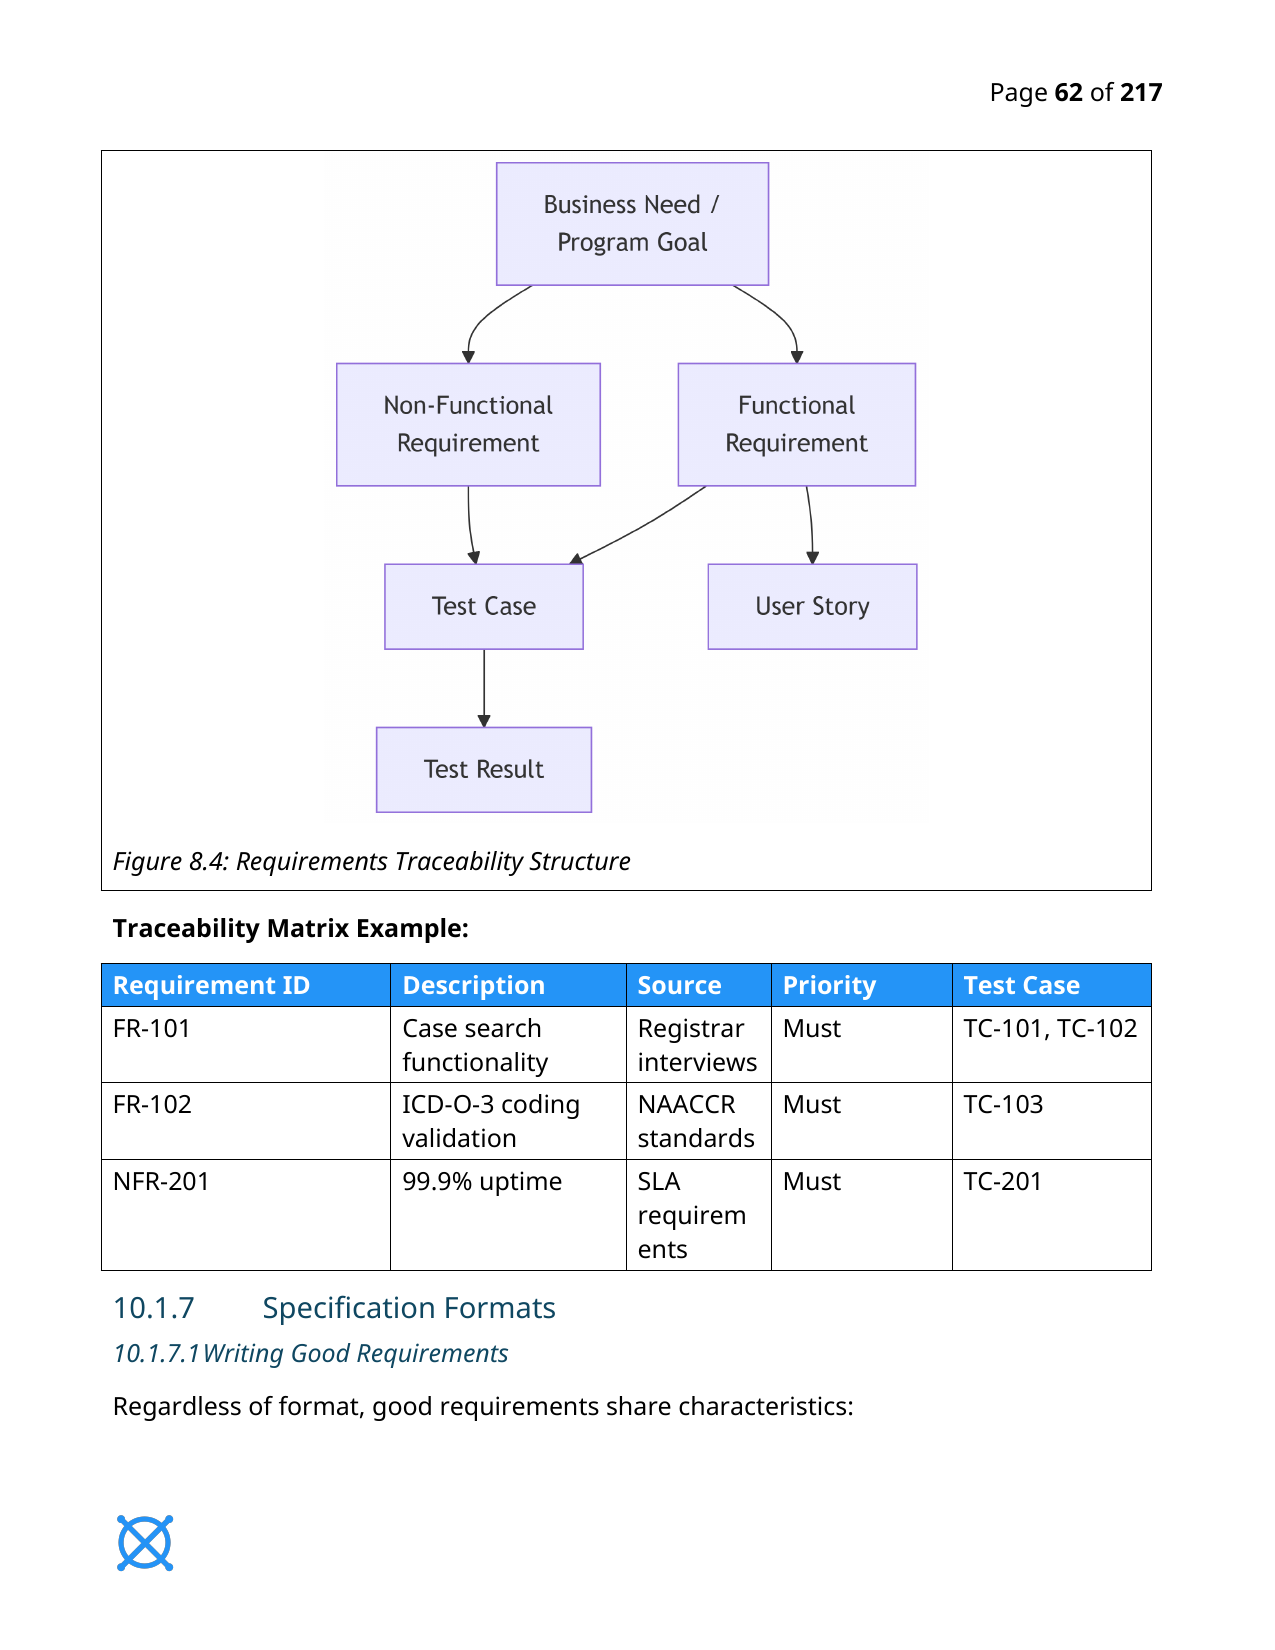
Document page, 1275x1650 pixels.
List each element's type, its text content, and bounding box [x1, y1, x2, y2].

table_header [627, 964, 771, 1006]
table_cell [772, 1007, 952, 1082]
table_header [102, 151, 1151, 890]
subtitle Writing Good Requirements [112, 1335, 1162, 1369]
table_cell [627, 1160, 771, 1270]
subtitle Specification Formats [112, 1287, 1162, 1327]
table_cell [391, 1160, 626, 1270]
picture [324, 151, 929, 823]
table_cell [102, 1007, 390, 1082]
text Regardless of format, good requirements share characteristics: [112, 1388, 1162, 1422]
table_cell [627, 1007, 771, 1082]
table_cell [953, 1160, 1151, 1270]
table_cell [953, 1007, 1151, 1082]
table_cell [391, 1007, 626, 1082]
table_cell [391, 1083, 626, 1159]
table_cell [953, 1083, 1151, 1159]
picture [112, 1511, 177, 1575]
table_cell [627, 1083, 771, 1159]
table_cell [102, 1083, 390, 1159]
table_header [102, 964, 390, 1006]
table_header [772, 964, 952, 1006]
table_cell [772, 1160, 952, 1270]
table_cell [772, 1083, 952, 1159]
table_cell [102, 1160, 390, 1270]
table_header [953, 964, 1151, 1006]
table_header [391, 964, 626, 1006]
text Traceability Matrix Example: [112, 910, 1162, 944]
